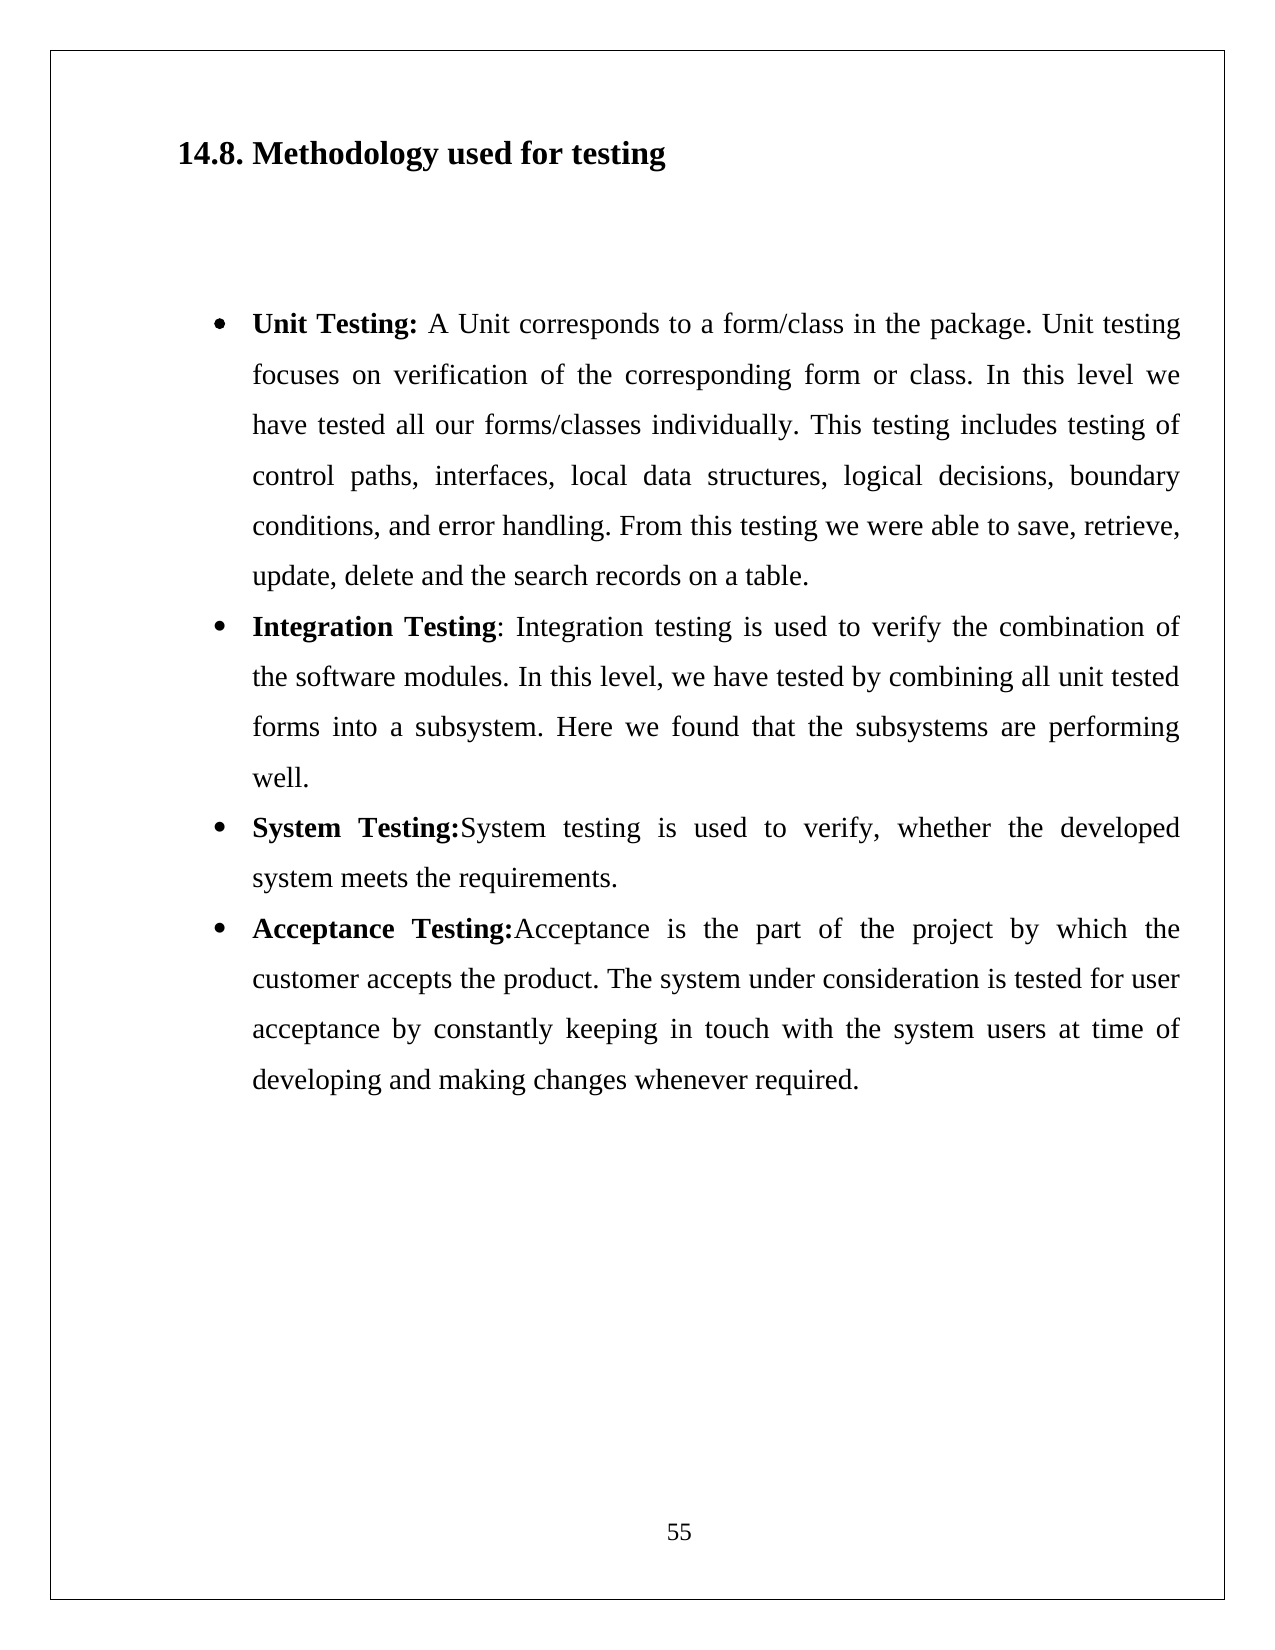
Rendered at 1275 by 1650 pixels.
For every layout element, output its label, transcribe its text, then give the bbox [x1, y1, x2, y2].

text 14.8. Methodology used for testing [177, 133, 1181, 172]
list System Testing:System testing is used to verify, whether the developed system meets the requirements. [214, 810, 1181, 894]
list Acceptance Testing:Acceptance is the part of the project by which the customer accepts the product. The system under consideration is tested for user acceptance by constantly keeping in touch with the system users at time of developing and making changes whenever required. [214, 911, 1181, 1095]
list Unit Testing: A Unit corresponds to a form/class in the package. Unit testing focuses on verification of the corresponding form or class. In this level we have tested all our forms/classes individually. This testing includes testing of control paths, interfaces, local data structures, logical decisions, boundary conditions, and error handling. From this testing we were able to save, retrieve, update, delete and the search records on a table. [214, 307, 1181, 592]
list Integration Testing: Integration testing is used to verify the combination of the software modules. In this level, we have tested by combining all unit tested forms into a subsystem. Here we found that the subsystems are performing well. [214, 609, 1181, 793]
